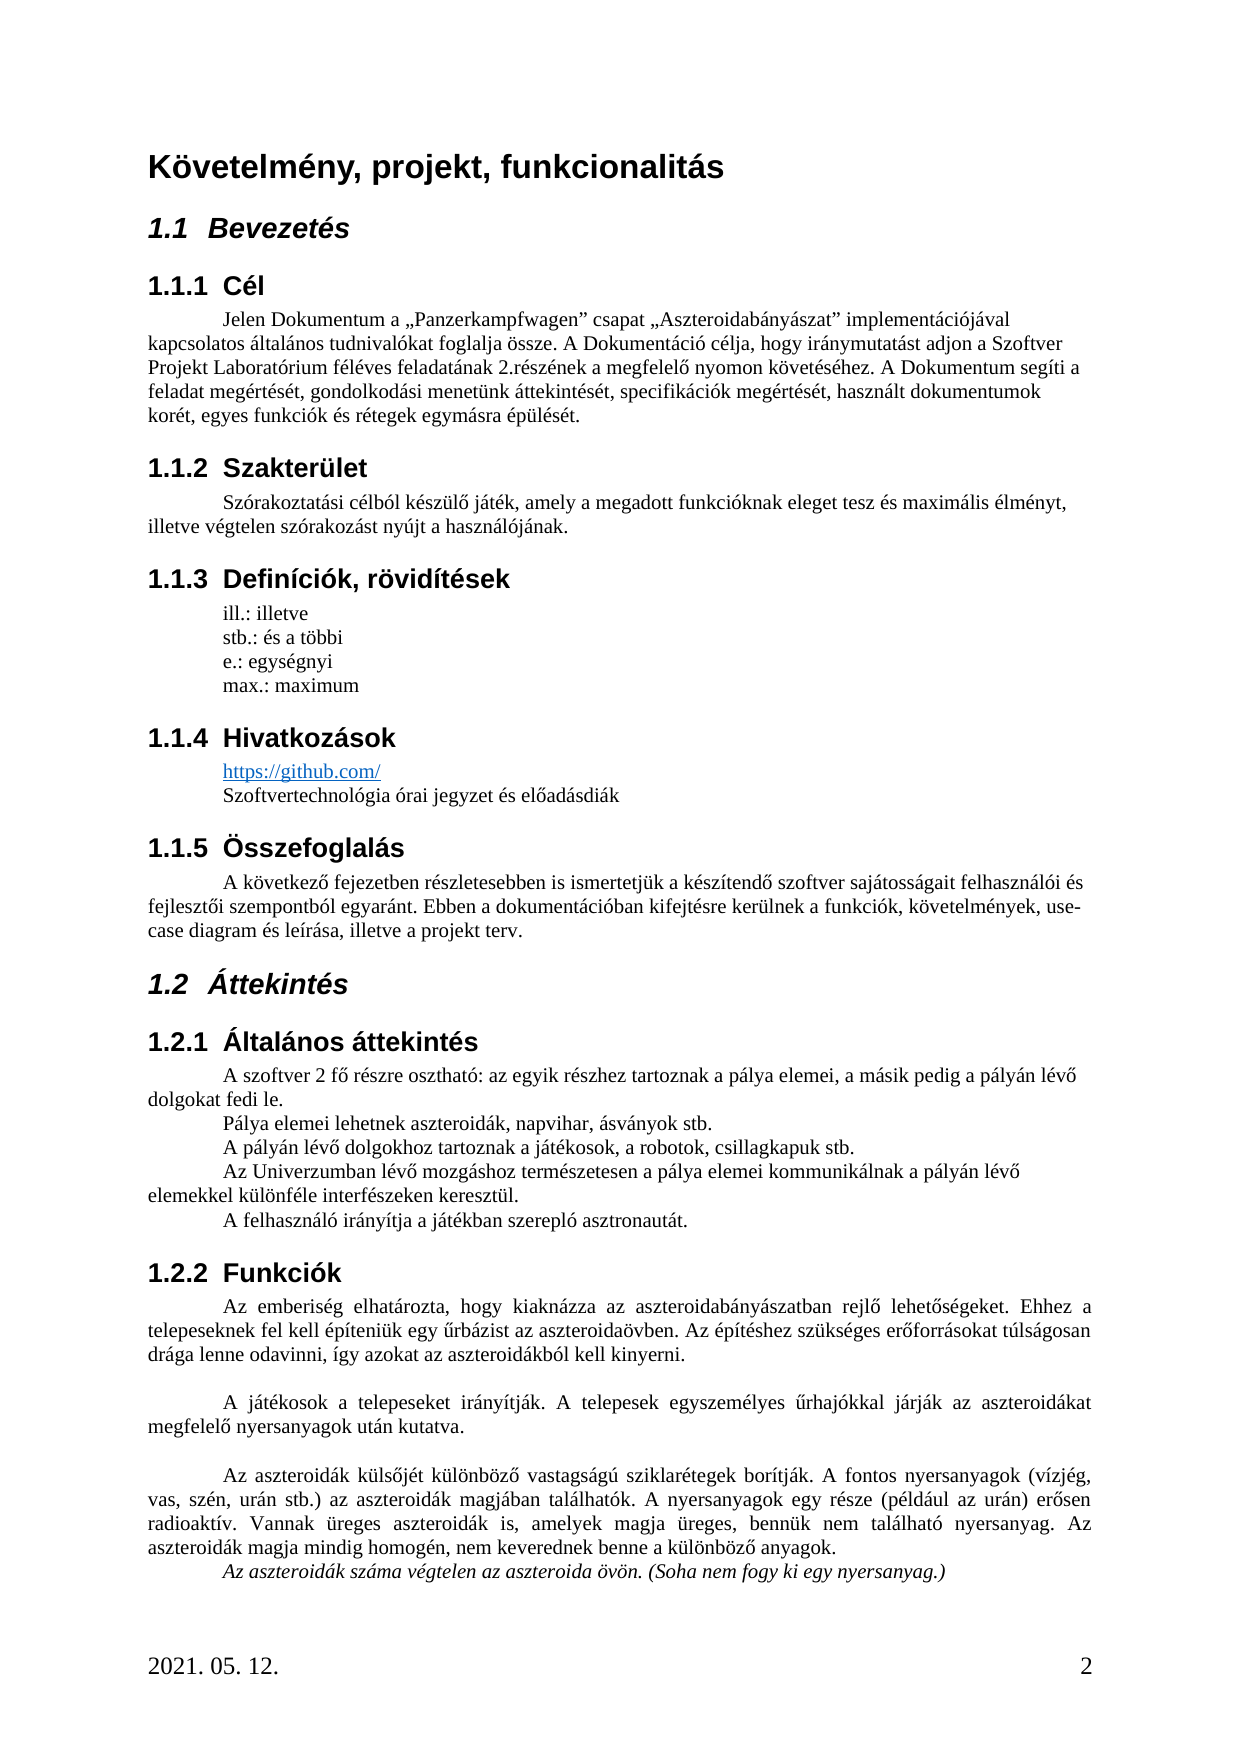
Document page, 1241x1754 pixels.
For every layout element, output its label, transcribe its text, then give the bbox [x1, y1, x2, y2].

text Az Univerzumban lévő mozgáshoz természetesen a pálya elemei kommunikálnak a pályán lévő elemekkel különféle interfészeken keresztül. [148, 1159, 1093, 1207]
text Az emberiség elhatározta, hogy kiaknázza az aszteroidabányászatban rejlő lehetőségeket. Ehhez a telepeseknek fel kell építeniük egy űrbázist az aszteroidaövben. Az építéshez szükséges erőforrásokat túlságosan drága lenne odavinni, így azokat az aszteroidákból kell kinyerni. [148, 1294, 1093, 1366]
text A pályán lévő dolgokhoz tartoznak a játékosok, a robotok, csillagkapuk stb. [148, 1135, 1093, 1159]
subtitle Funkciók [148, 1257, 1093, 1288]
subtitle Áttekintés [148, 967, 1093, 1001]
subtitle Szakterület [148, 452, 1093, 484]
subtitle Összefoglalás [148, 832, 1093, 864]
text A felhasználó irányítja a játékban szerepló asztronautát. [148, 1207, 1093, 1232]
text stb.: és a többi [148, 624, 1093, 649]
text https://github.com/ [148, 759, 1093, 783]
text max.: maximum [148, 673, 1093, 697]
text Szórakoztatási célból készülő játék, amely a megadott funkcióknak eleget tesz és maximális élményt, illetve végtelen szórakozást nyújt a használójának. [148, 490, 1093, 538]
subtitle Cél [148, 269, 1093, 301]
text e.: egységnyi [148, 649, 1093, 673]
text A szoftver 2 fő részre osztható: az egyik részhez tartoznak a pálya elemei, a másik pedig a pályán lévő dolgokat fedi le. [148, 1063, 1093, 1111]
text Szoftvertechnológia órai jegyzet és előadásdiák [148, 783, 1093, 807]
text Pálya elemei lehetnek aszteroidák, napvihar, ásványok stb. [148, 1111, 1093, 1135]
text Jelen Dokumentum a „Panzerkampfwagen” csapat „Aszteroidabányászat” implementációjával kapcsolatos általános tudnivalókat foglalja össze. A Dokumentáció célja, hogy iránymutatást adjon a Szoftver Projekt Laboratórium féléves feladatának 2.részének a megfelelő nyomon követéséhez. A Dokumentum segíti a feladat megértését, gondolkodási menetünk áttekintését, specifikációk megértését, használt dokumentumok korét, egyes funkciók és rétegek egymásra épülését. [148, 307, 1093, 427]
text Az aszteroidák külsőjét különböző vastagságú sziklarétegek borítják. A fontos nyersanyagok (vízjég, vas, szén, urán stb.) az aszteroidák magjában találhatók. A nyersanyagok egy része (például az urán) erősen radioaktív. Vannak üreges aszteroidák is, amelyek magja üreges, bennük nem található nyersanyag. Az aszteroidák magja mindig homogén, nem keverednek benne a különböző anyagok. [148, 1462, 1093, 1559]
subtitle Bevezetés [148, 211, 1093, 244]
text A játékosok a telepeseket irányítják. A telepesek egyszemélyes űrhajókkal járják az aszteroidákat megfelelő nyersanyagok után kutatva. [148, 1390, 1093, 1438]
subtitle Követelmény, projekt, funkcionalitás [148, 148, 1093, 186]
text ill.: illetve [148, 601, 1093, 624]
subtitle Általános áttekintés [148, 1026, 1093, 1057]
text A következő fejezetben részletesebben is ismertetjük a készítendő szoftver sajátosságait felhasználói és fejlesztői szempontból egyaránt. Ebben a dokumentációban kifejtésre kerülnek a funkciók, követelmények, use-case diagram és leírása, illetve a projekt terv. [148, 870, 1093, 942]
text Az aszteroidák száma végtelen az aszteroida övön. (Soha nem fogy ki egy nyersanyag.) [148, 1559, 1093, 1583]
subtitle Hivatkozások [148, 722, 1093, 753]
subtitle Definíciók, rövidítések [148, 563, 1093, 594]
